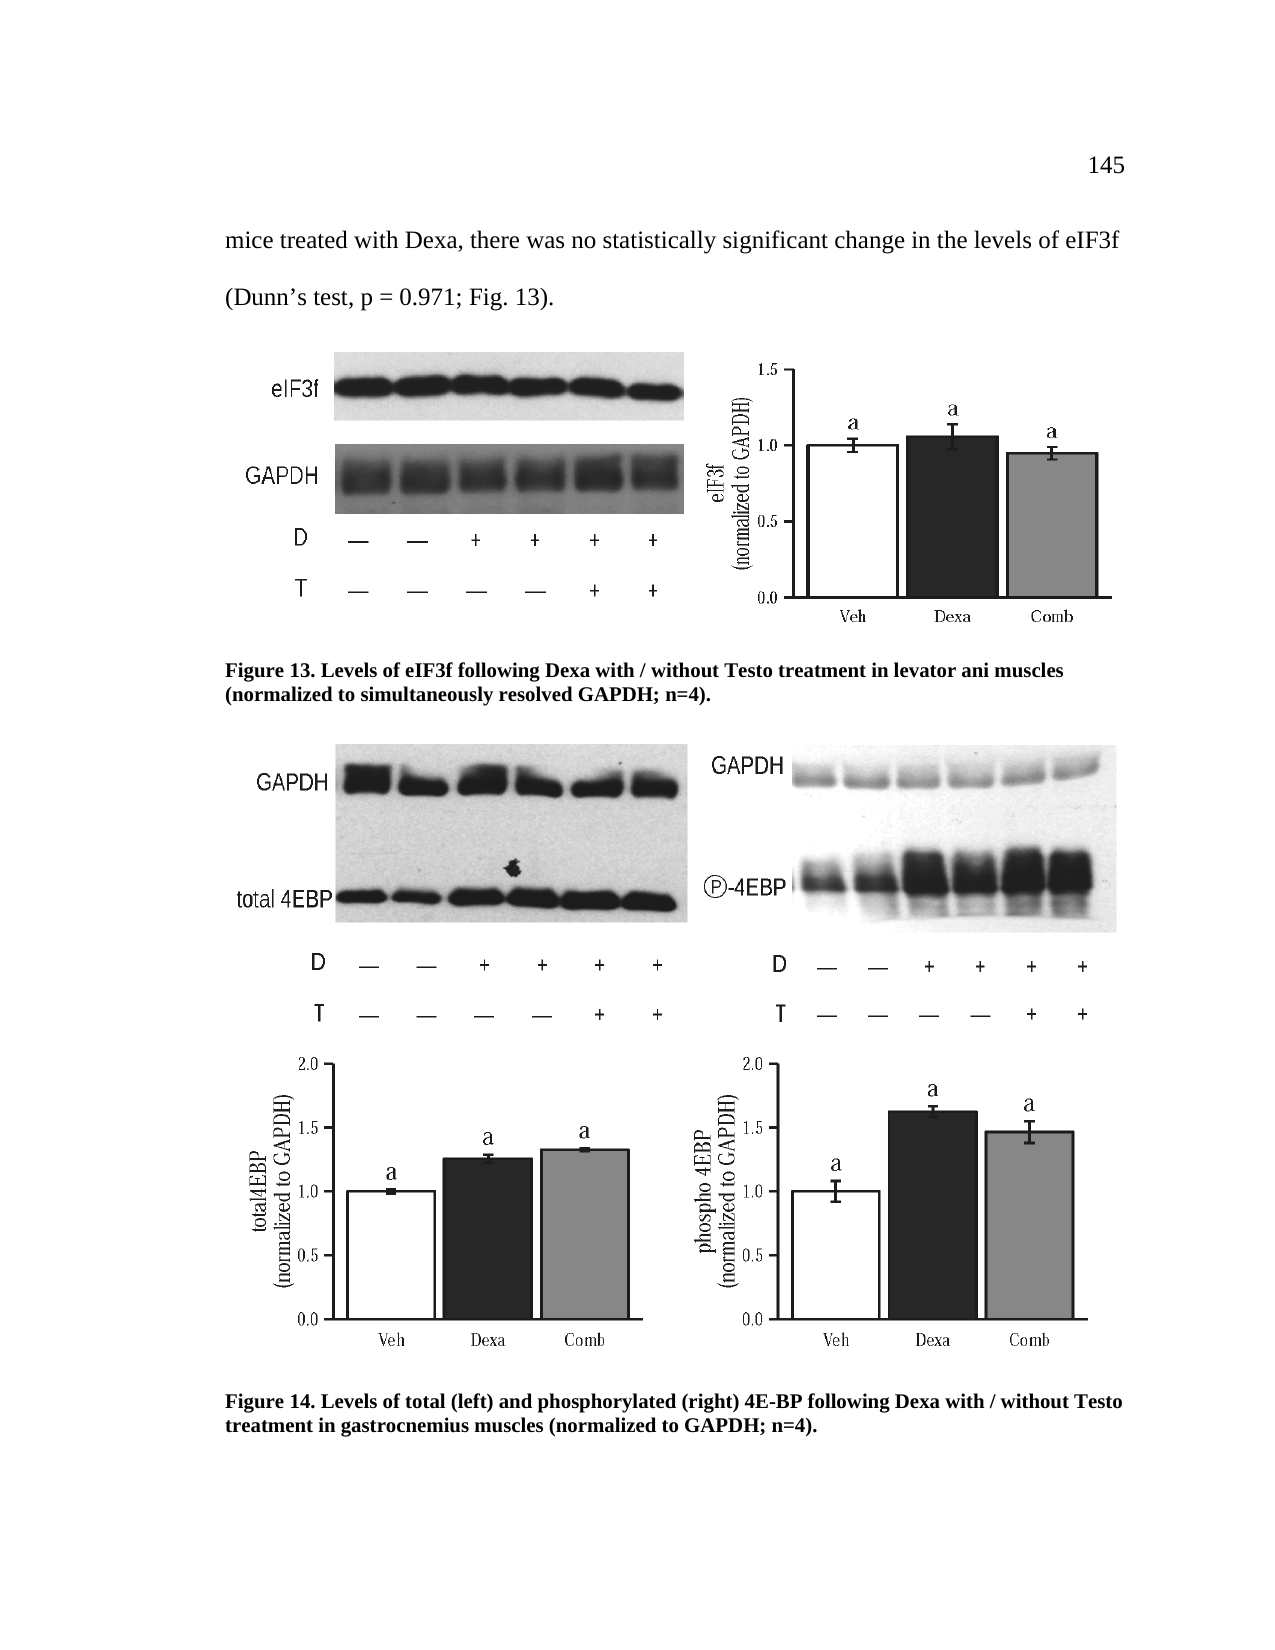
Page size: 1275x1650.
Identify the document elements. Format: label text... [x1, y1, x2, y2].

picture [225, 340, 1125, 630]
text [225, 225, 1125, 311]
text Figure 14. Levels of total (left) and phosphorylated (right) 4E-BP following Dexa with / without Testo treatment in gastrocnemius muscles (normalized to GAPDH; n=4). [225, 1389, 1125, 1437]
text Figure 13. Levels of eIF3f following Dexa with / without Testo treatment in levator ani muscles (normalized to simultaneously resolved GAPDH; n=4). [225, 658, 1125, 706]
picture [225, 727, 1125, 1361]
